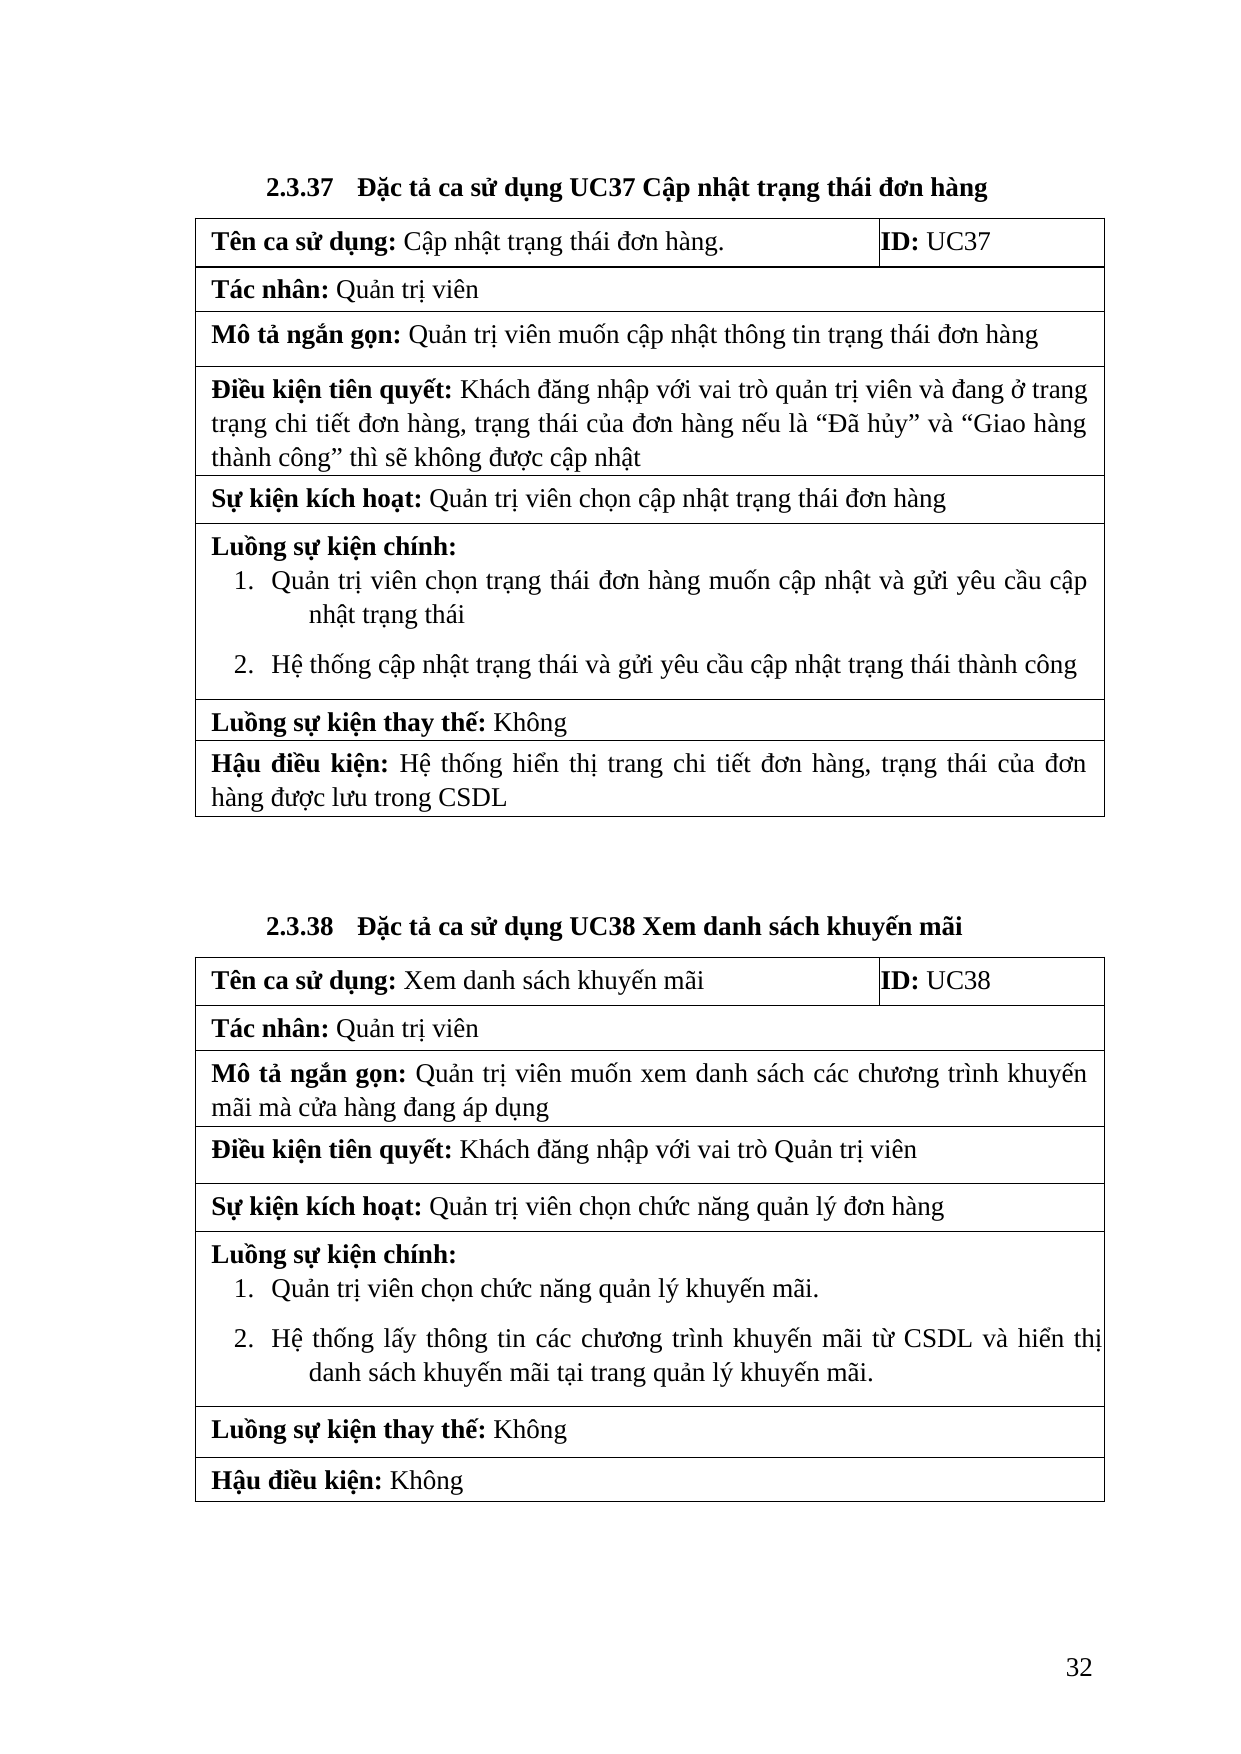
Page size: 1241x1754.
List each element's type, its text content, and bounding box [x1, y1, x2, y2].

table_header Tên ca sử dụng: Cập nhật trạng thái đơn hàng. [196, 219, 879, 266]
table_cell Luồng sự kiện thay thế: Không [196, 700, 1104, 740]
table_cell Tác nhân: Quản trị viên [196, 268, 1104, 311]
table_header ID: UC37 [880, 219, 1104, 266]
table_cell Luồng sự kiện chính: Quản trị viên chọn trạng thái đơn hàng muốn cập nhật và gửi yêu cầu cập nhật trạng thái Hệ thống cập nhật trạng thái và gửi yêu cầu cập nhật trạng thái thành công [196, 524, 1104, 698]
table_cell Tác nhân: Quản trị viên [196, 1006, 1104, 1050]
table_cell Điều kiện tiên quyết: Khách đăng nhập với vai trò Quản trị viên [196, 1127, 1104, 1183]
table_cell Mô tả ngắn gọn: Quản trị viên muốn xem danh sách các chương trình khuyến mãi mà cửa hàng đang áp dụng [196, 1051, 1104, 1126]
table_cell Mô tả ngắn gọn: Quản trị viên muốn cập nhật thông tin trạng thái đơn hàng [196, 312, 1104, 366]
table_cell Luồng sự kiện thay thế: Không [196, 1407, 1104, 1457]
table_cell Sự kiện kích hoạt: Quản trị viên chọn cập nhật trạng thái đơn hàng [196, 476, 1104, 523]
subtitle Đặc tả ca sử dụng UC37 Cập nhật trạng thái đơn hàng [266, 171, 1092, 202]
table_header Tên ca sử dụng: Xem danh sách khuyến mãi [196, 958, 879, 1005]
table_cell Điều kiện tiên quyết: Khách đăng nhập với vai trò quản trị viên và đang ở trang trạng chi tiết đơn hàng, trạng thái của đơn hàng nếu là “Đã hủy” và “Giao hàng thành công” thì sẽ không được cập nhật [196, 367, 1104, 475]
table_cell Hậu điều kiện: Không [196, 1458, 1104, 1501]
table_header ID: UC38 [880, 958, 1104, 1005]
subtitle Đặc tả ca sử dụng UC38 Xem danh sách khuyến mãi [266, 910, 1092, 941]
table_cell Hậu điều kiện: Hệ thống hiển thị trang chi tiết đơn hàng, trạng thái của đơn hàng được lưu trong CSDL [196, 741, 1104, 816]
table_cell Sự kiện kích hoạt: Quản trị viên chọn chức năng quản lý đơn hàng [196, 1184, 1104, 1231]
table_cell Luồng sự kiện chính: Quản trị viên chọn chức năng quản lý khuyến mãi. Hệ thống lấy thông tin các chương trình khuyến mãi từ CSDL và hiển thị danh sách khuyến mãi tại trang quản lý khuyến mãi. [196, 1232, 1104, 1406]
